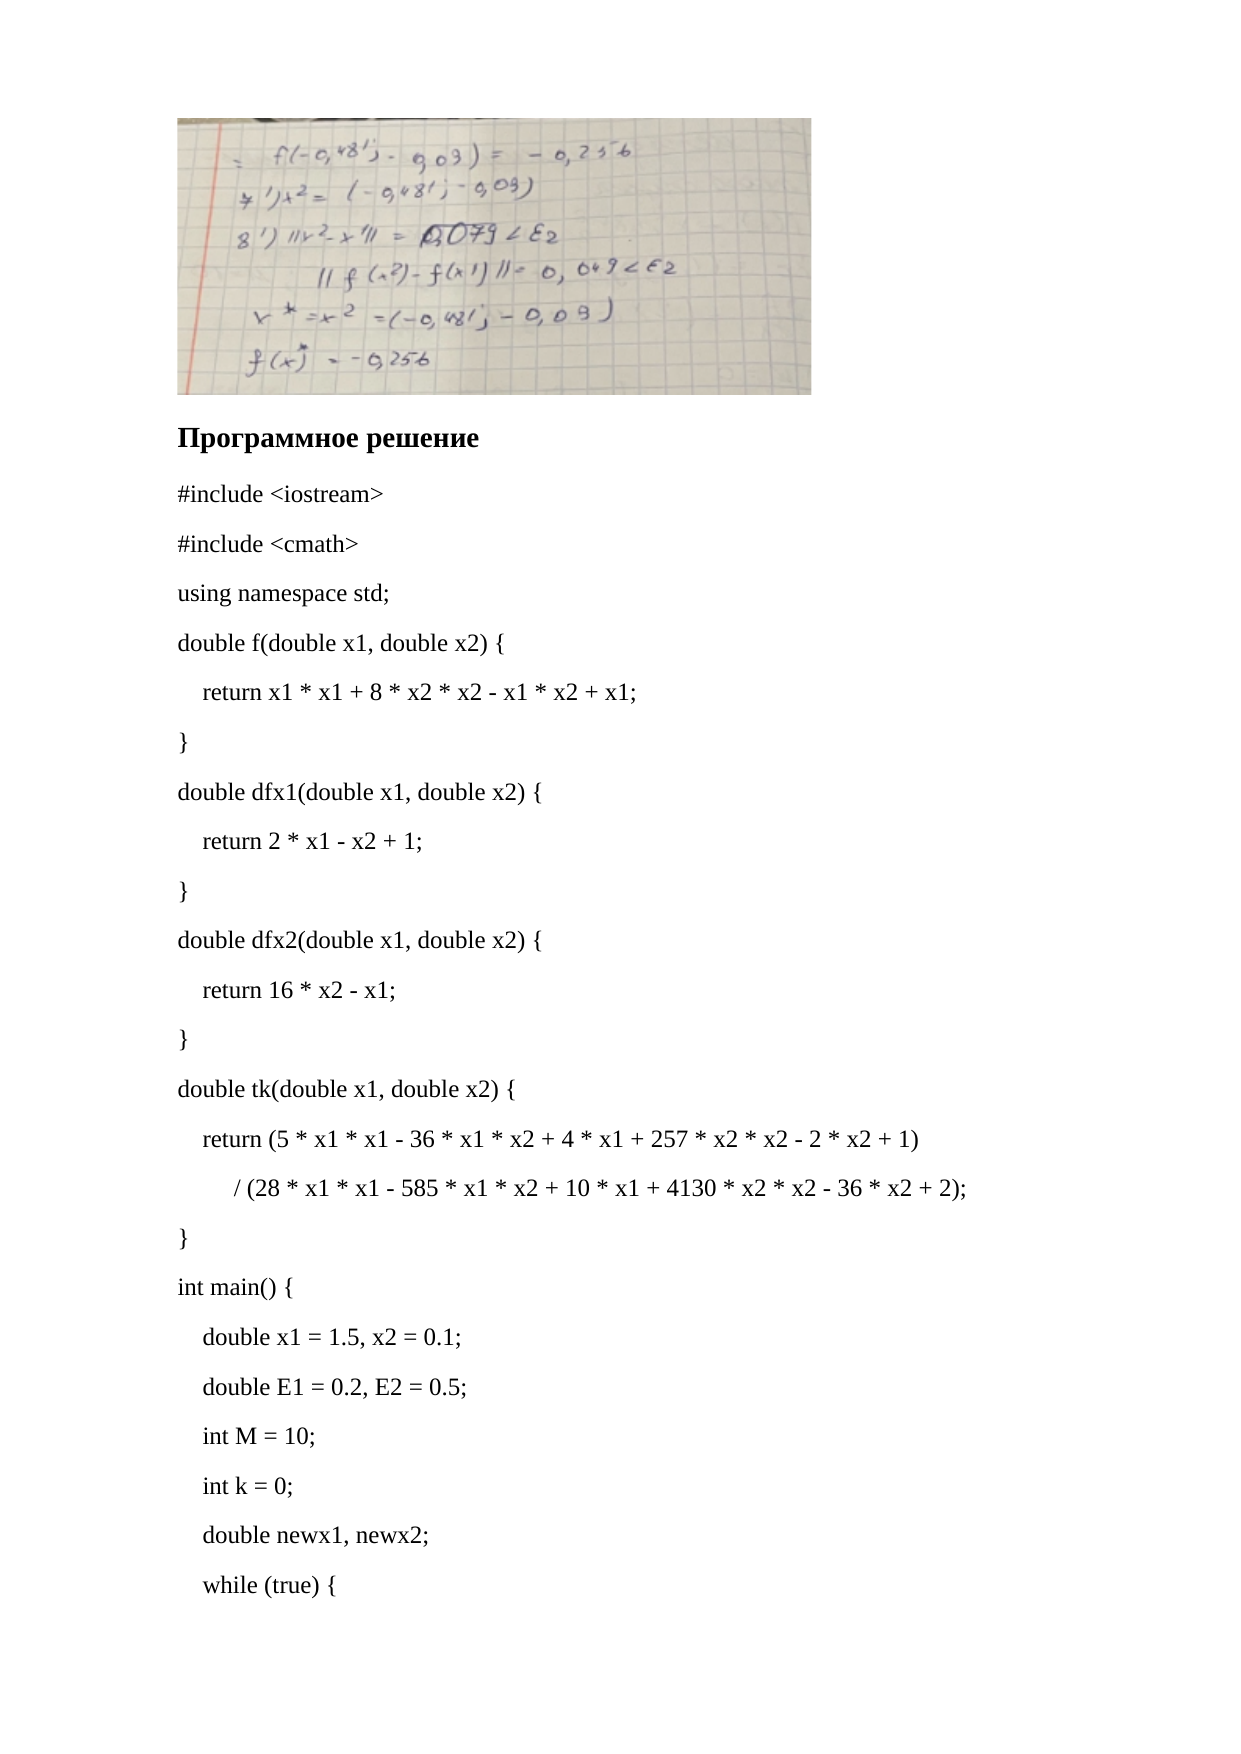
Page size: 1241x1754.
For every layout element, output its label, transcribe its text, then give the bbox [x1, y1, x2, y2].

text double dfx1(double x1, double x2) { [177, 777, 1152, 805]
text return 2 * x1 - x2 + 1; [177, 826, 1152, 855]
text return (5 * x1 * x1 - 36 * x1 * x2 + 4 * x1 + 257 * x2 * x2 - 2 * x2 + 1) [177, 1124, 1152, 1152]
text int k = 0; [177, 1471, 1152, 1499]
text Программное решение [177, 420, 1152, 453]
text #include <cmath> [177, 529, 1152, 557]
text #include <iostream> [177, 479, 1152, 508]
text while (true) { [177, 1570, 1152, 1599]
text double x1 = 1.5, x2 = 0.1; [177, 1322, 1152, 1351]
picture [177, 118, 812, 395]
text double dfx2(double x1, double x2) { [177, 925, 1152, 954]
text double E1 = 0.2, E2 = 0.5; [177, 1372, 1152, 1400]
text using namespace std; [177, 578, 1152, 607]
text } [177, 1024, 1152, 1053]
text } [177, 727, 1152, 756]
text double tk(double x1, double x2) { [177, 1074, 1152, 1103]
text } [177, 1223, 1152, 1252]
text return x1 * x1 + 8 * x2 * x2 - x1 * x2 + x1; [177, 677, 1152, 706]
text int M = 10; [177, 1421, 1152, 1450]
text } [177, 876, 1152, 904]
text double f(double x1, double x2) { [177, 628, 1152, 657]
text return 16 * x2 - x1; [177, 975, 1152, 1004]
text / (28 * x1 * x1 - 585 * x1 * x2 + 10 * x1 + 4130 * x2 * x2 - 36 * x2 + 2); [177, 1173, 1152, 1202]
text int main() { [177, 1272, 1152, 1301]
text double newx1, newx2; [177, 1520, 1152, 1549]
